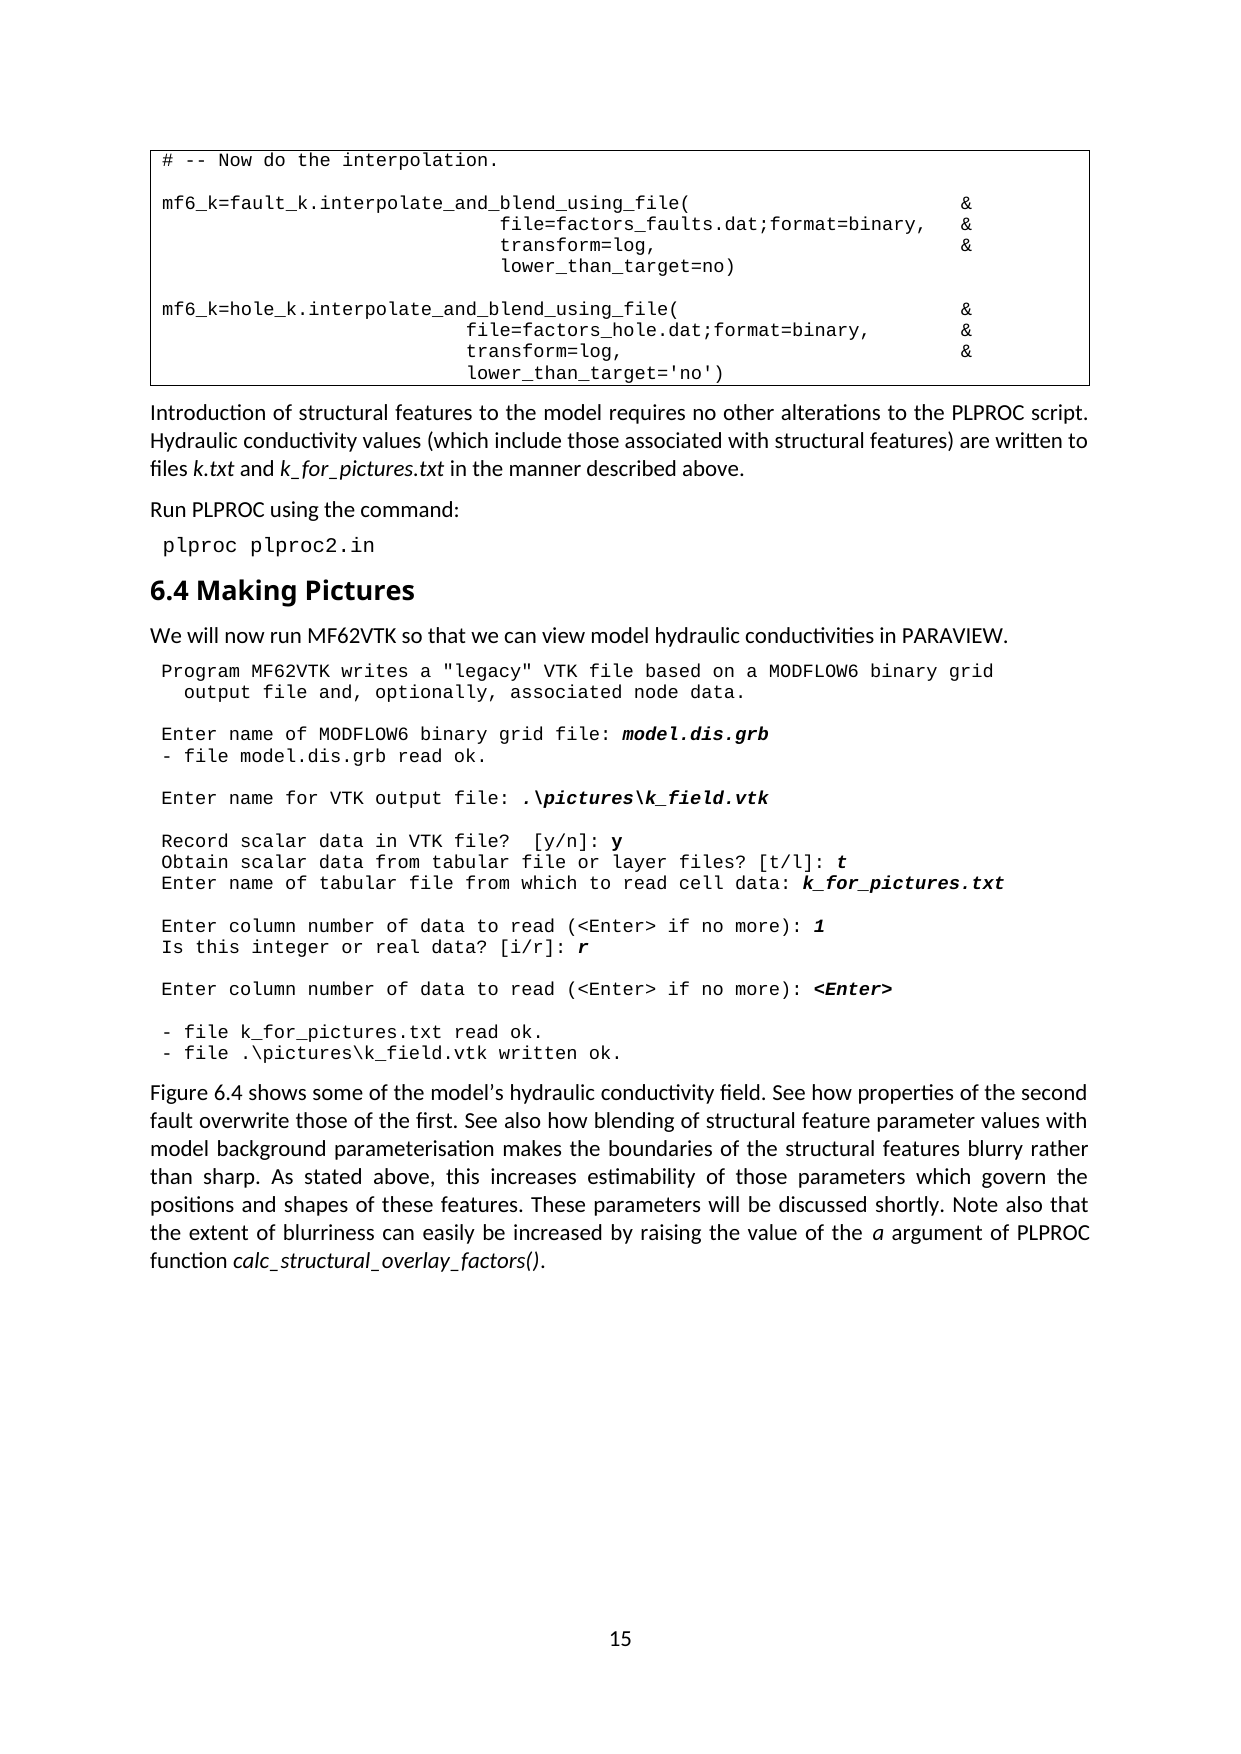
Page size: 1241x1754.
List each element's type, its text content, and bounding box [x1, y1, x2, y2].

text Enter name for VTK output file: .\pictures\k_field.vtk [150, 789, 1090, 810]
text - file .\pictures\k_field.vtk written ok. [150, 1044, 1090, 1065]
text Record scalar data in VTK file? [y/n]: y [150, 831, 1090, 853]
text plproc plproc2.in [150, 535, 1090, 559]
text Enter column number of data to read (<Enter> if no more): <Enter> [150, 980, 1090, 1001]
text - file k_for_pictures.txt read ok. [150, 1023, 1090, 1044]
text - file model.dis.grb read ok. [150, 746, 1090, 768]
text Enter name of MODFLOW6 binary grid file: model.dis.grb [150, 725, 1090, 746]
text Figure 6.4 shows some of the model’s hydraulic conductivity field. See how properties of the second fault overwrite those of the first. See also how blending of structural feature parameter values with model background parameterisation makes the boundaries of the structural features blurry rather than sharp. As stated above, this increases estimability of those parameters which govern the positions and shapes of these features. These parameters will be discussed shortly. Note also that the extent of blurriness can easily be increased by raising the value of the a argument of PLPROC function calc_structural_overlay_factors(). [150, 1078, 1090, 1274]
table_header # -- Now do the interpolation. mf6_k=fault_k.interpolate_and_blend_using_file( & file=factors_faults.dat;format=binary, & transform=log, & lower_than_target=no) mf6_k=hole_k.interpolate_and_blend_using_file( & file=factors_hole.dat;format=binary, & transform=log, & lower_than_target='no') [151, 151, 1089, 385]
text Enter column number of data to read (<Enter> if no more): 1 [150, 916, 1090, 938]
text Run PLPROC using the command: [150, 495, 1090, 523]
text Enter name of tabular file from which to read cell data: k_for_pictures.txt [150, 874, 1090, 895]
text We will now run MF62VTK so that we can view model hydraulic conductivities in PARAVIEW. [150, 621, 1090, 649]
text output file and, optionally, associated node data. [150, 683, 1090, 704]
text Program MF62VTK writes a "legacy" VTK file based on a MODFLOW6 binary grid [150, 661, 1090, 683]
text Obtain scalar data from tabular file or layer files? [t/l]: t [150, 853, 1090, 874]
text Introduction of structural features to the model requires no other alterations to the PLPROC script. Hydraulic conductivity values (which include those associated with structural features) are written to files k.txt and k_for_pictures.txt in the manner described above. [150, 398, 1090, 482]
subtitle 6.4 Making Pictures [150, 572, 1090, 608]
text Is this integer or real data? [i/r]: r [150, 938, 1090, 959]
